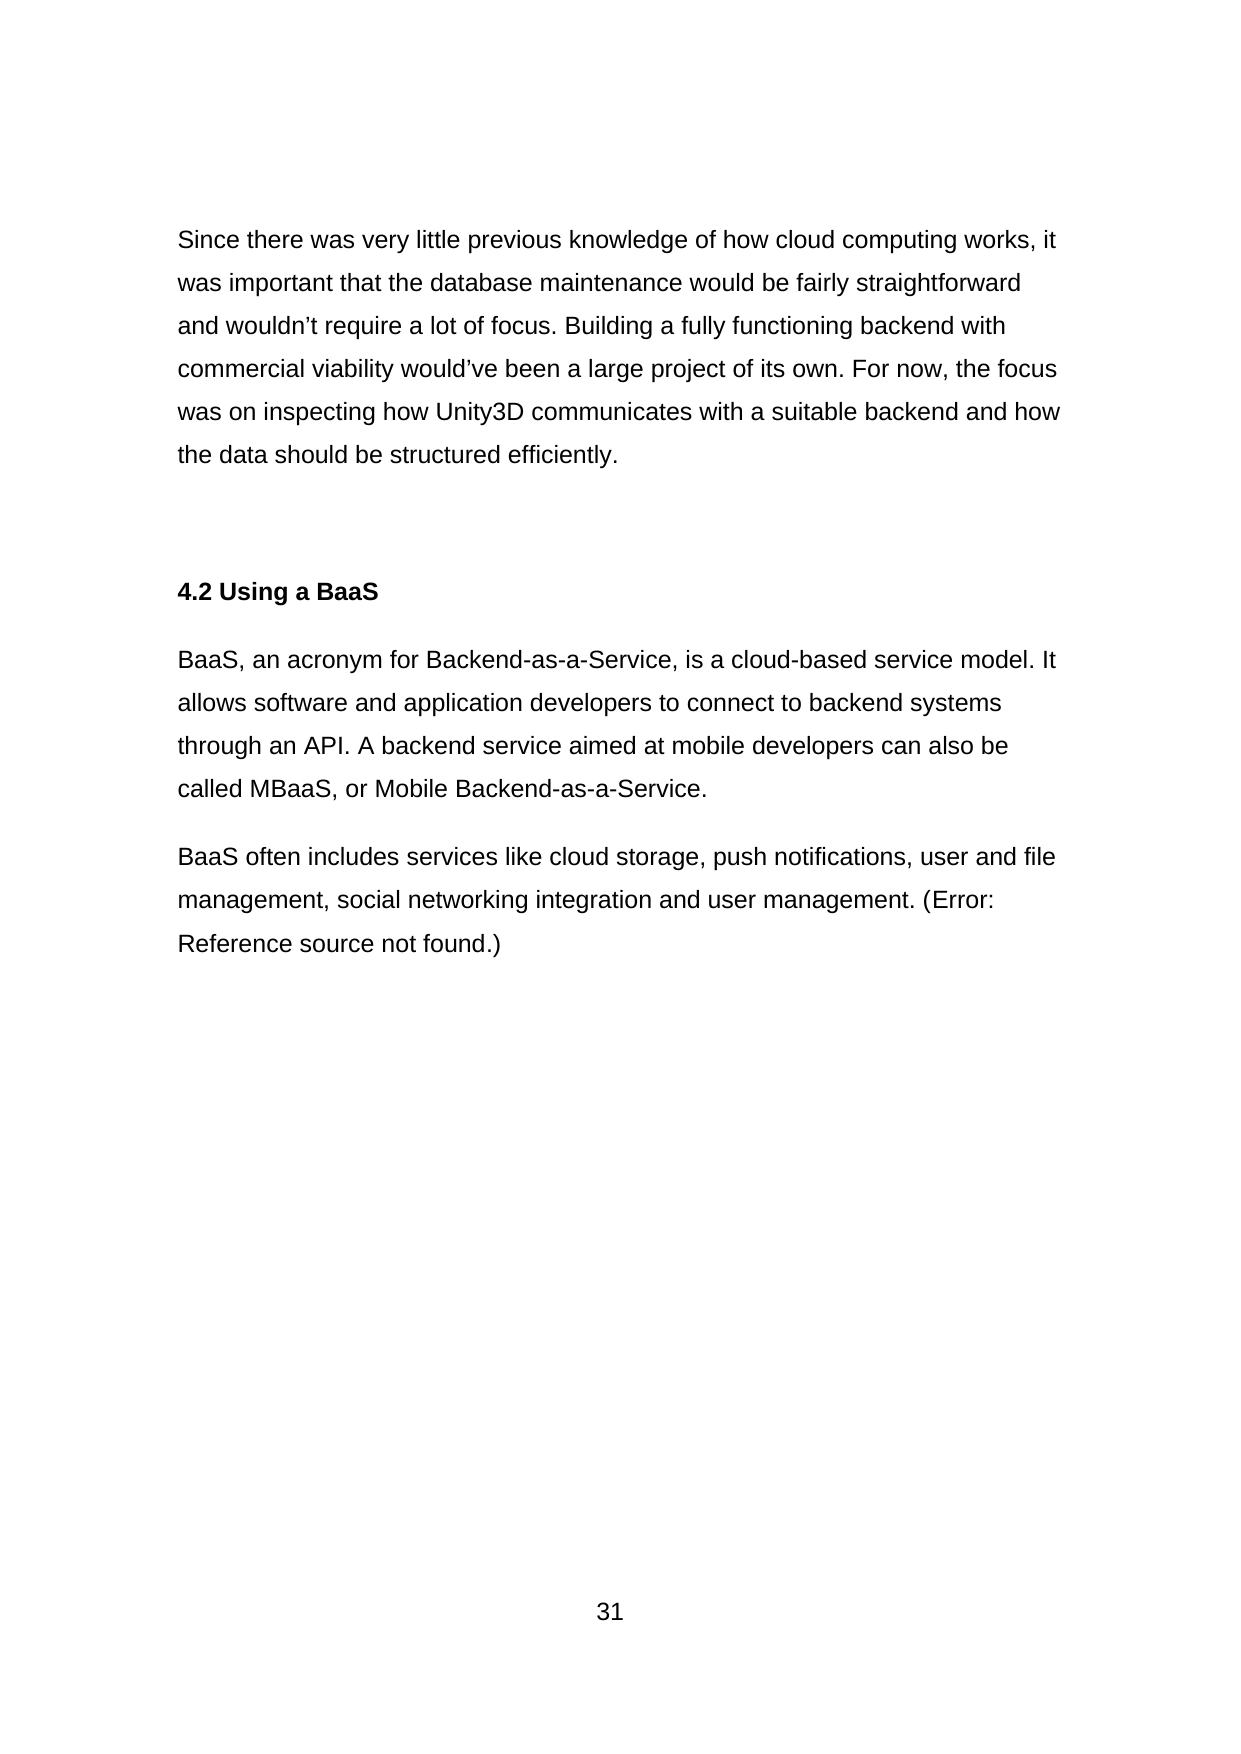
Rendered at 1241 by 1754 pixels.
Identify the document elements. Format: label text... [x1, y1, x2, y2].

subtitle Using a BaaS [177, 577, 1063, 605]
text BaaS, an acronym for Backend-as-a-Service, is a cloud-based service model. It allows software and application developers to connect to backend systems through an API. A backend service aimed at mobile developers can also be called MBaaS, or Mobile Backend-as-a-Service. [177, 645, 1063, 803]
text Since there was very little previous knowledge of how cloud computing works, it was important that the database maintenance would be fairly straightforward and wouldn’t require a lot of focus. Building a fully functioning backend with commercial viability would’ve been a large project of its own. For now, the focus was on inspecting how Unity3D communicates with a suitable backend and how the data should be structured efficiently. [177, 225, 1063, 469]
